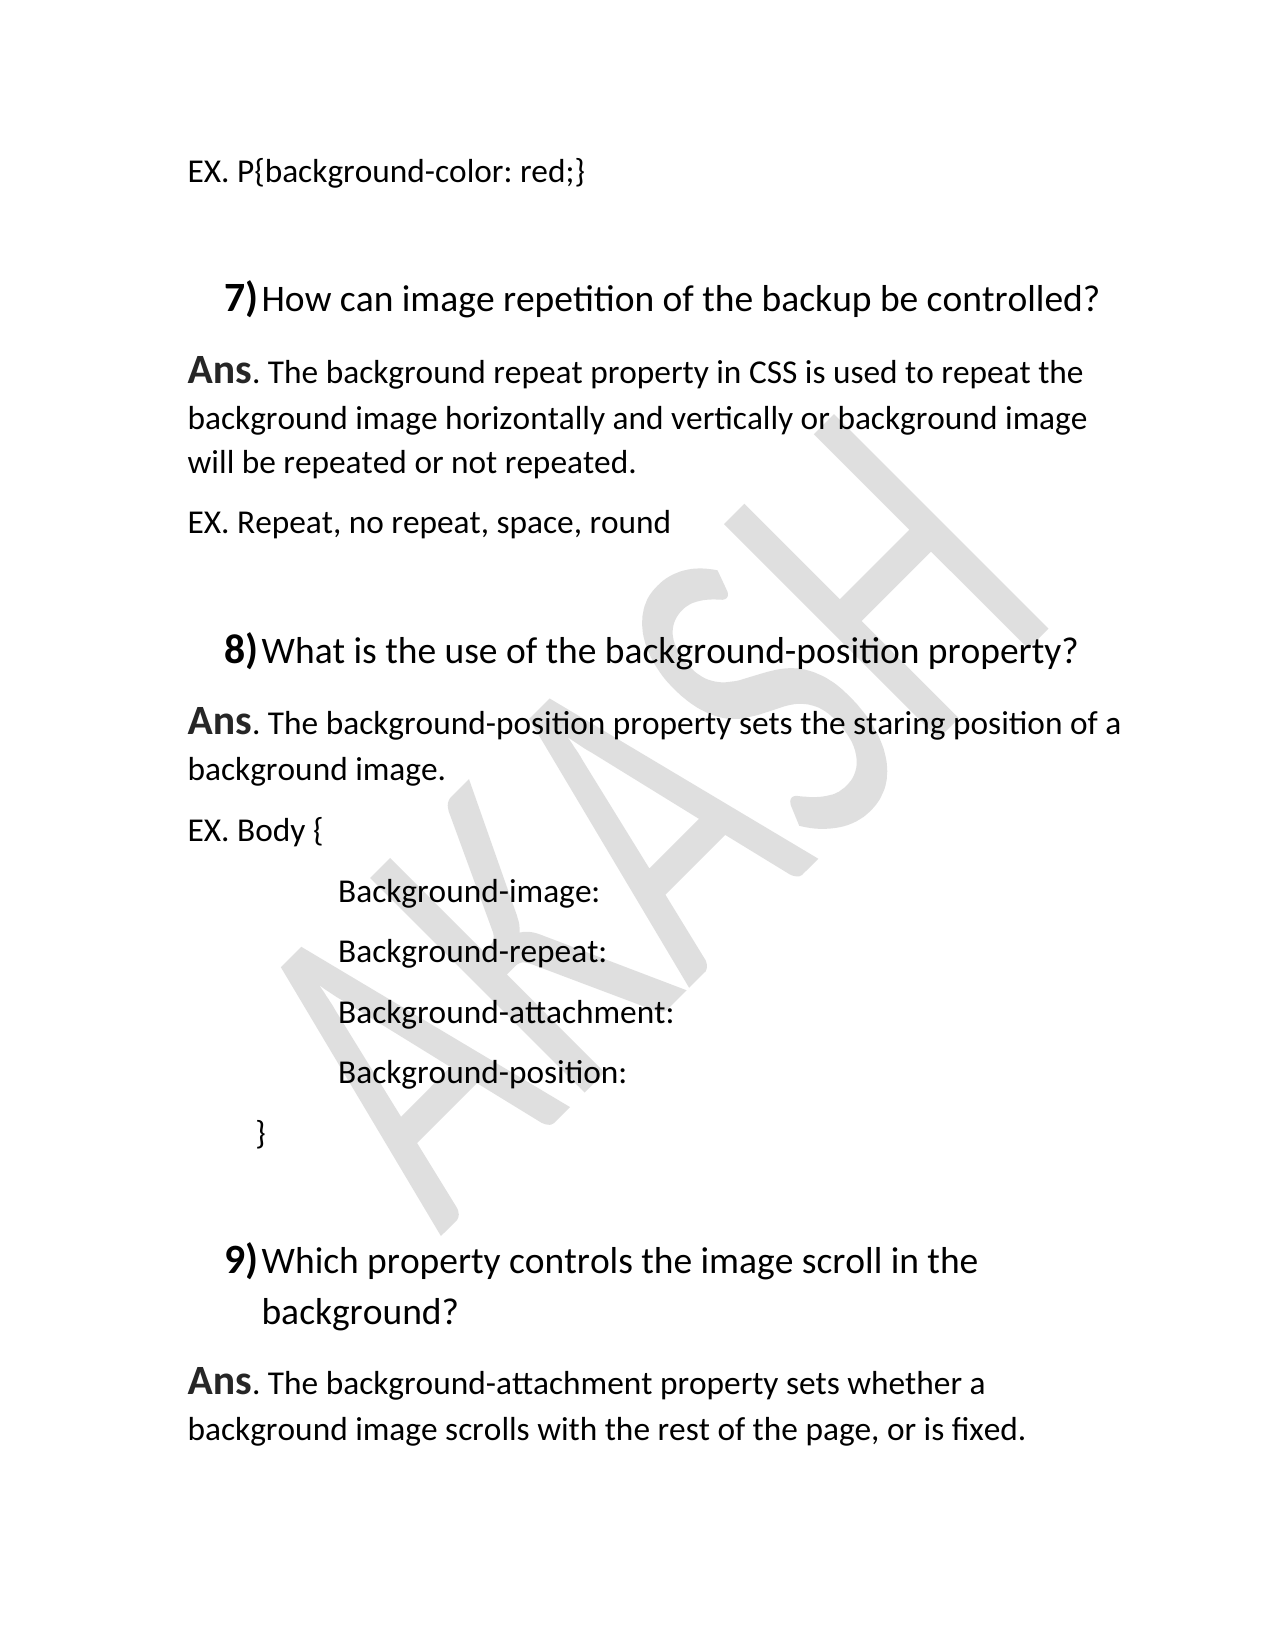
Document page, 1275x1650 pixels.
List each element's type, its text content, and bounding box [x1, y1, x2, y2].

list Which property controls the image scroll in the background? [224, 1233, 1125, 1334]
list What is the use of the background-position property? [224, 623, 1125, 673]
text EX. P{background-color: red;} [187, 150, 1125, 191]
text } [187, 1112, 1125, 1153]
text Background-repeat: [187, 930, 1125, 971]
text Background-image: [187, 869, 1125, 910]
text Background-position: [187, 1051, 1125, 1092]
text Ans. The background repeat property in CSS is used to repeat the background image horizontally and vertically or background image will be repeated or not repeated. [187, 343, 1125, 482]
text EX. Repeat, no repeat, space, round [187, 501, 1125, 542]
text Ans. The background-position property sets the staring position of a background image. [187, 694, 1125, 789]
list How can image repetition of the backup be controlled? [224, 271, 1125, 322]
text Background-attachment: [187, 991, 1125, 1032]
text Ans. The background-attachment property sets whether a background image scrolls with the rest of the page, or is fixed. [187, 1354, 1125, 1449]
text EX. Body { [187, 809, 1125, 850]
